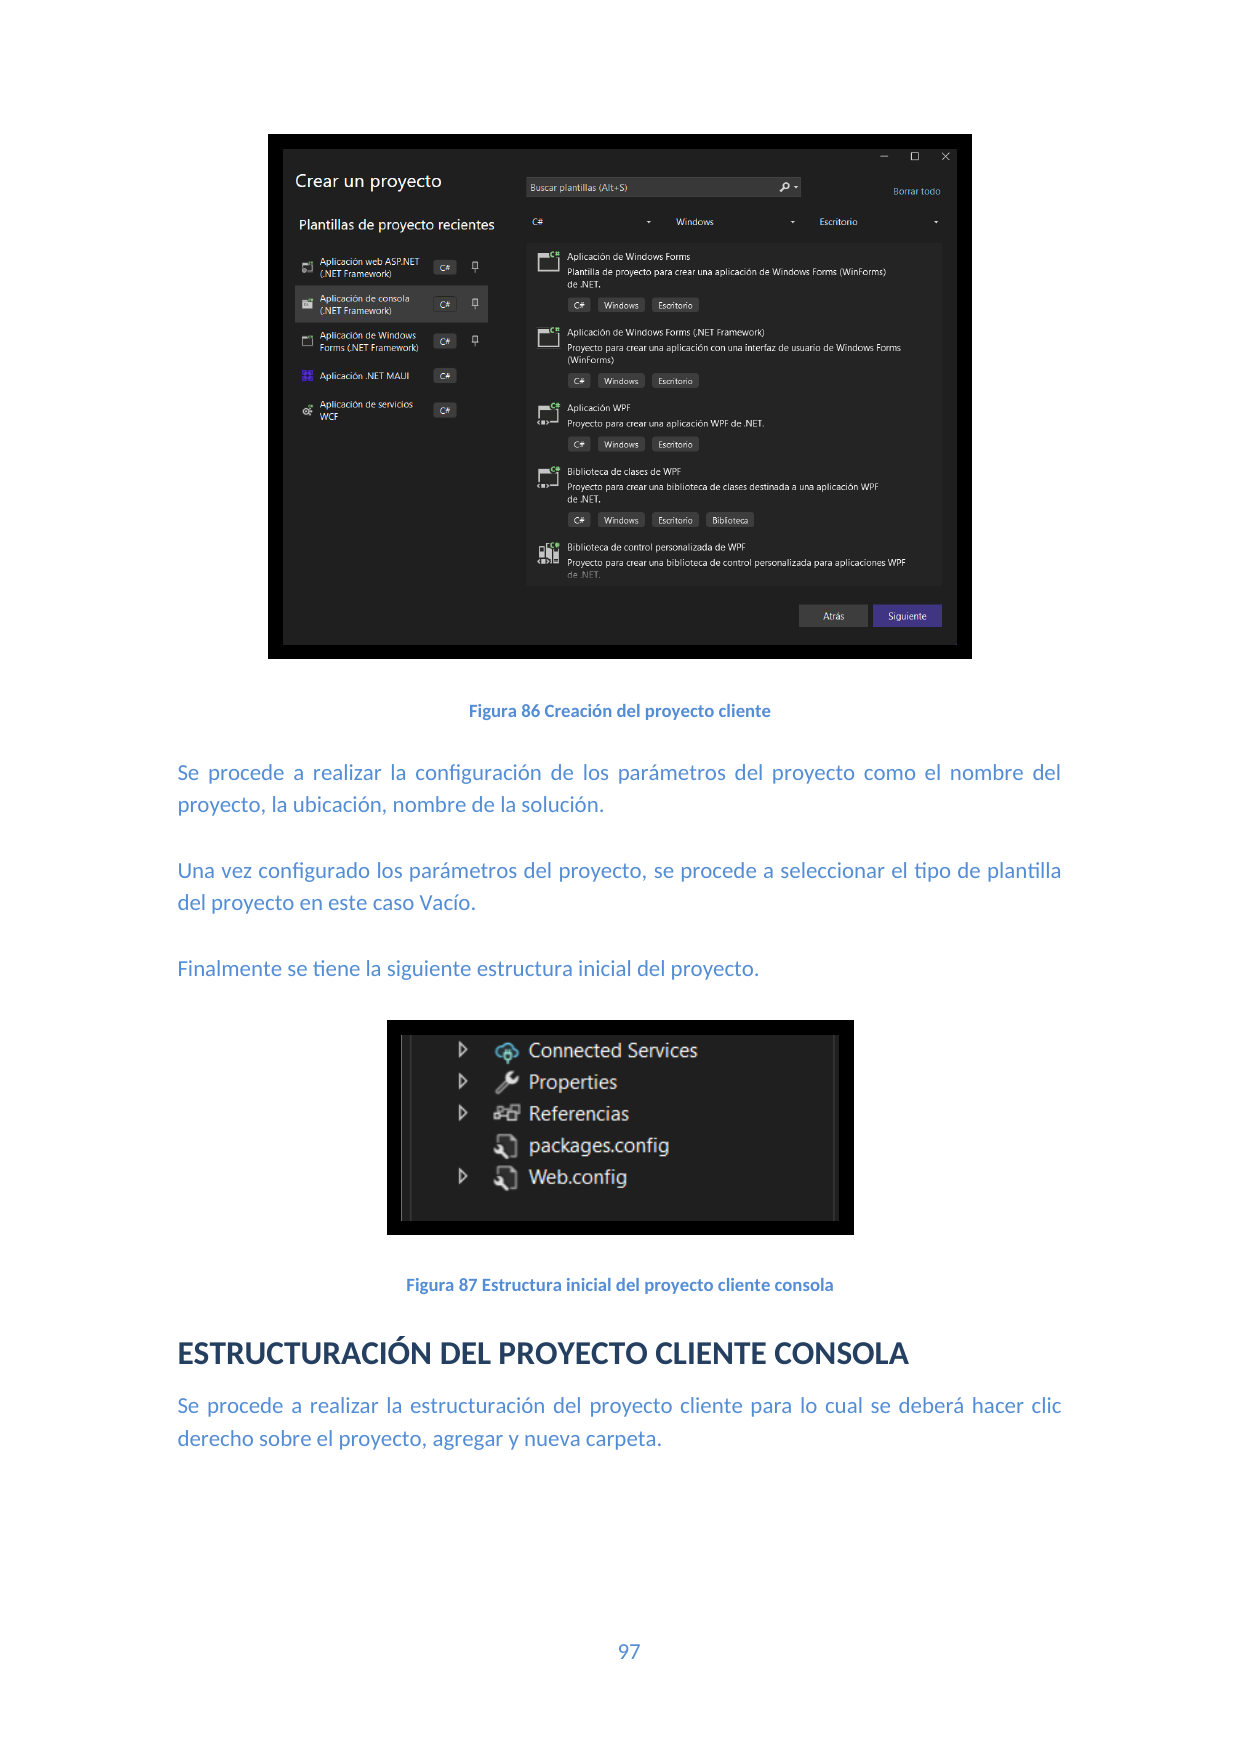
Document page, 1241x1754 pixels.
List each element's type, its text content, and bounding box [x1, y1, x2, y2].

text Una vez configurado los parámetros del proyecto, se procede a seleccionar el tipo de plantilla del proyecto en este caso Vacío. [177, 856, 1063, 916]
text Se procede a realizar la estructuración del proyecto cliente para lo cual se deberá hacer clic derecho sobre el proyecto, agregar y nueva carpeta. [177, 1392, 1063, 1452]
subtitle ESTRUCTURACIÓN DEL PROYECTO CLIENTE CONSOLA [177, 1332, 1063, 1373]
picture [283, 149, 957, 645]
text Se procede a realizar la configuración de los parámetros del proyecto como el nombre del proyecto, la ubicación, nombre de la solución. [177, 758, 1063, 819]
text Finalmente se tiene la siguiente estructura inicial del proyecto. [177, 954, 1063, 982]
picture [401, 1035, 839, 1221]
